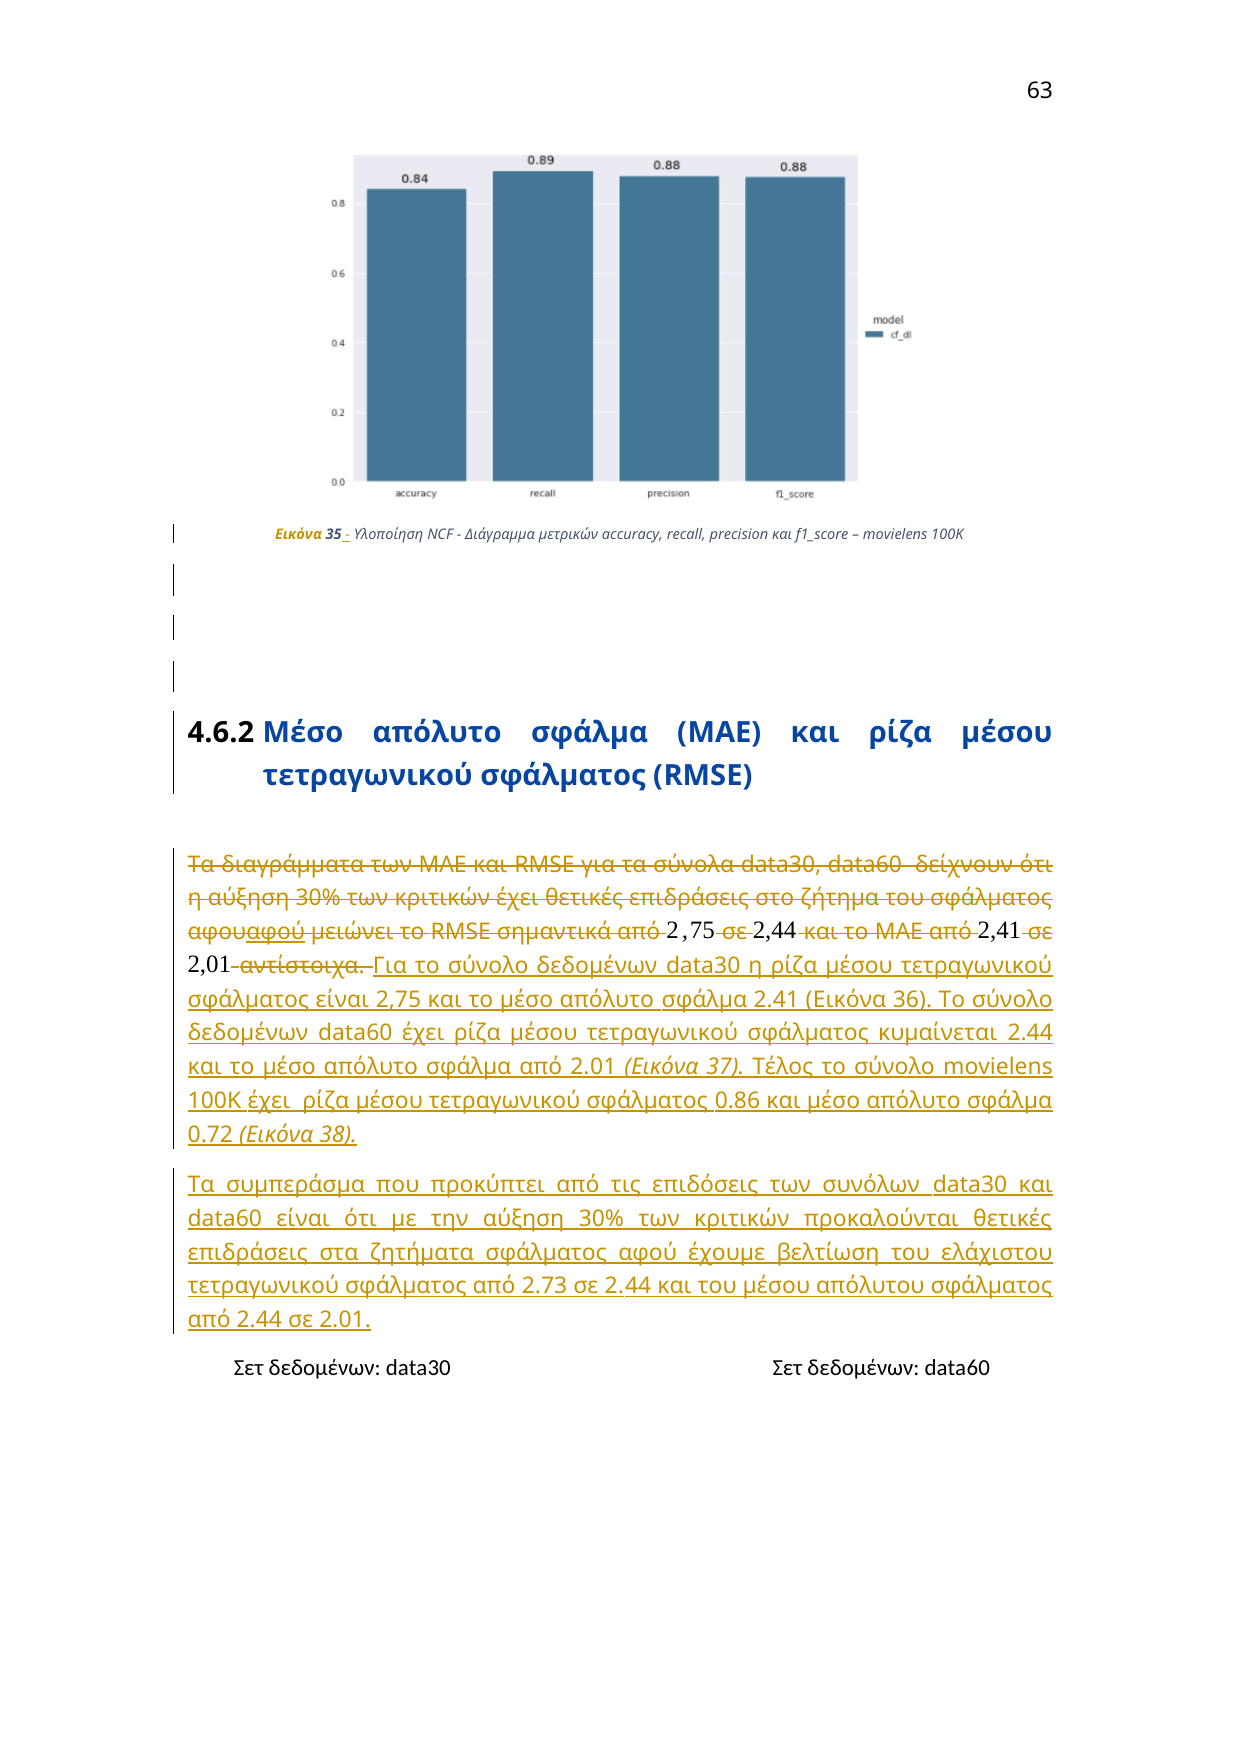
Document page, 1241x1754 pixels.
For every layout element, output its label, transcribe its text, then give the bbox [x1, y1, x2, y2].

text Εικόνα Υλοποίηση NCF - Διάγραμμα μετρικών accuracy, recall, precision και f1_score – movielens 100K [187, 523, 1053, 543]
subtitle Μέσο απόλυτο σφάλμα (MAE) και ρίζα μέσου τετραγωνικού σφάλματος (RMSE) [187, 711, 1053, 794]
table_header Σετ δεδομένων: data60 [615, 1353, 1147, 1409]
table_header Σετ δεδομένων: data30 [69, 1353, 615, 1409]
picture [325, 150, 915, 505]
